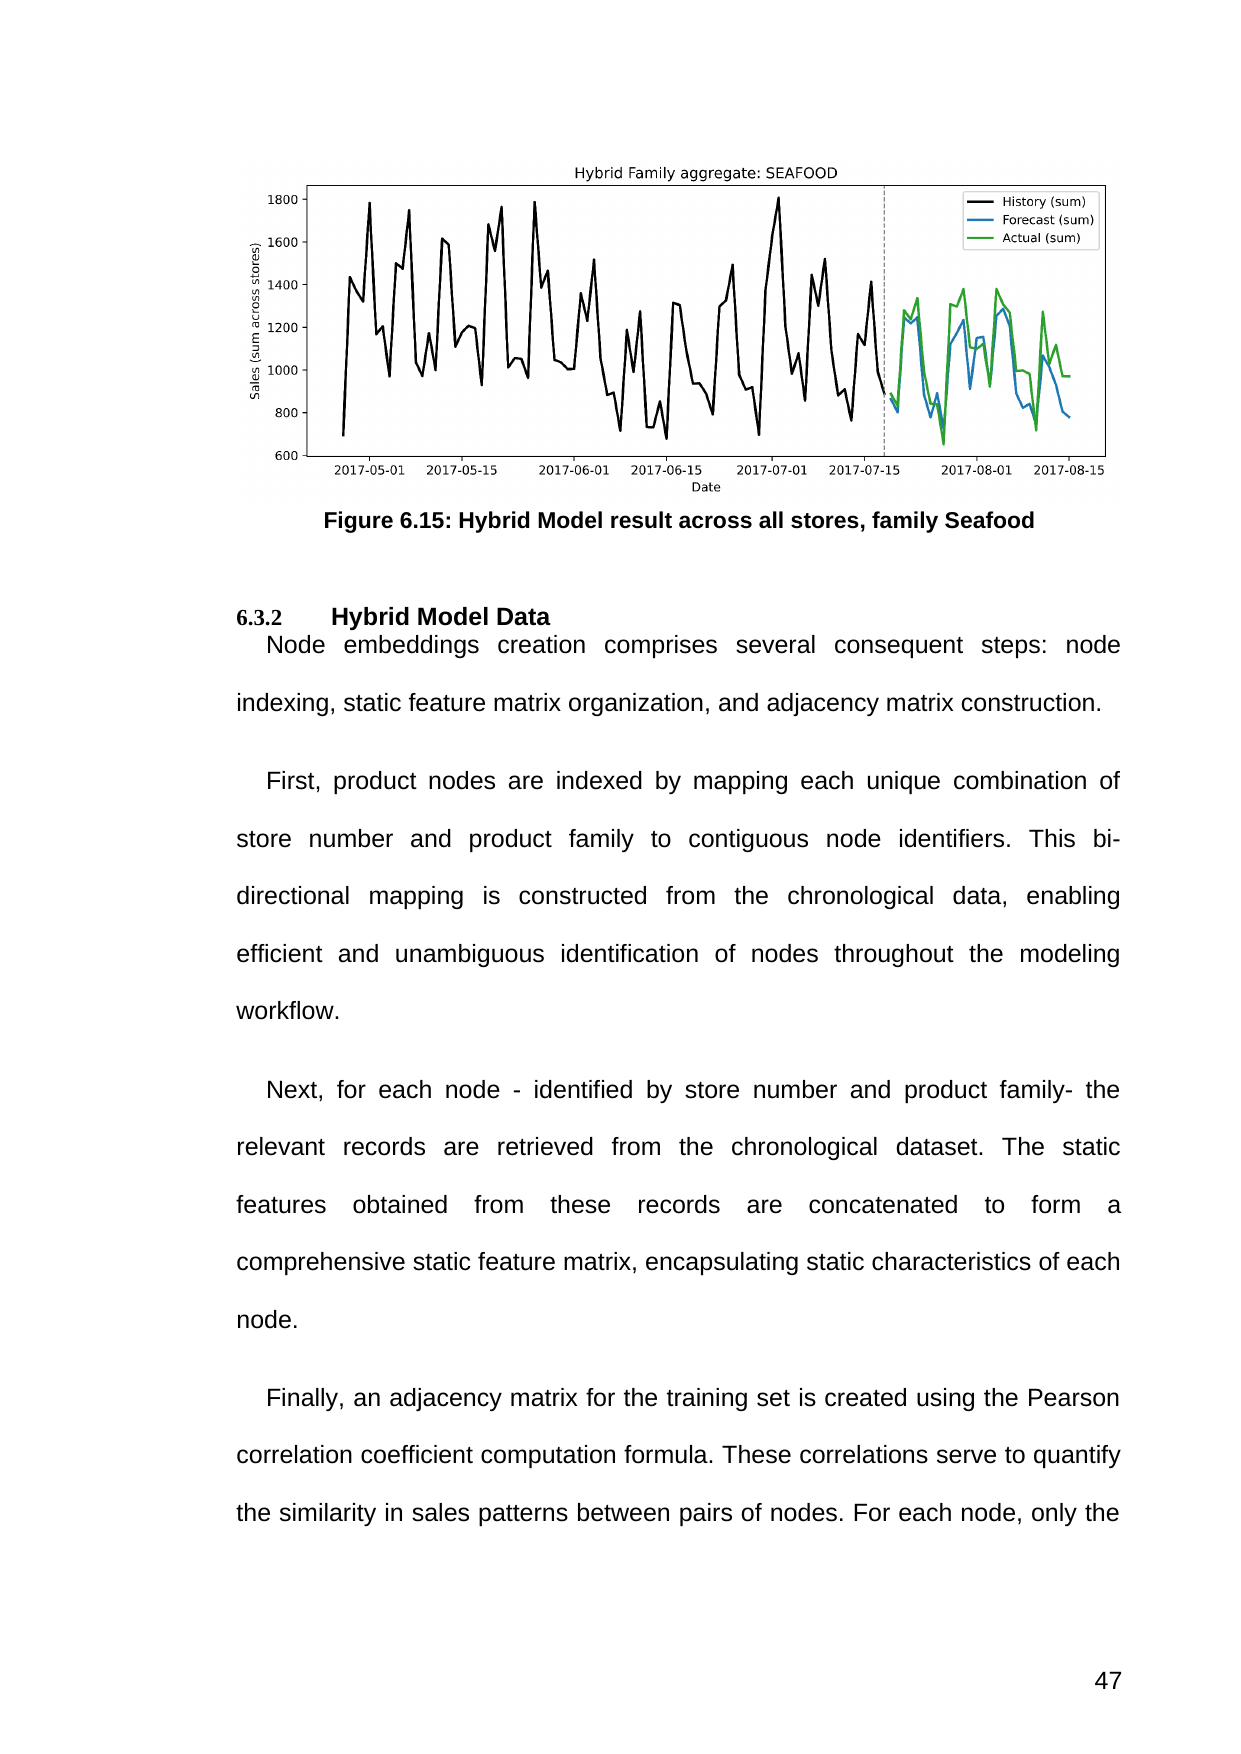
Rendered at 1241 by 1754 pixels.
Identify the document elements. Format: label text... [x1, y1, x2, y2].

picture [236, 153, 1123, 508]
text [236, 1383, 1122, 1527]
text Node embeddings creation comprises several consequent steps: node indexing, static feature matrix organization, and adjacency matrix construction. [236, 631, 1122, 717]
text Figure 6.15: Hybrid Model result across all stores, family Seafood [236, 508, 1122, 534]
text Next, for each node - identified by store number and product family- the relevant records are retrieved from the chronological dataset. The static features obtained from these records are concatenated to form a comprehensive static feature matrix, encapsulating static characteristics of each node. [236, 1075, 1122, 1333]
subtitle Hybrid Model Data [236, 602, 1122, 631]
text First, product nodes are indexed by mapping each unique combination of store number and product family to contiguous node identifiers. This bi-directional mapping is constructed from the chronological data, enabling efficient and unambiguous identification of nodes throughout the modeling workflow. [236, 766, 1122, 1025]
